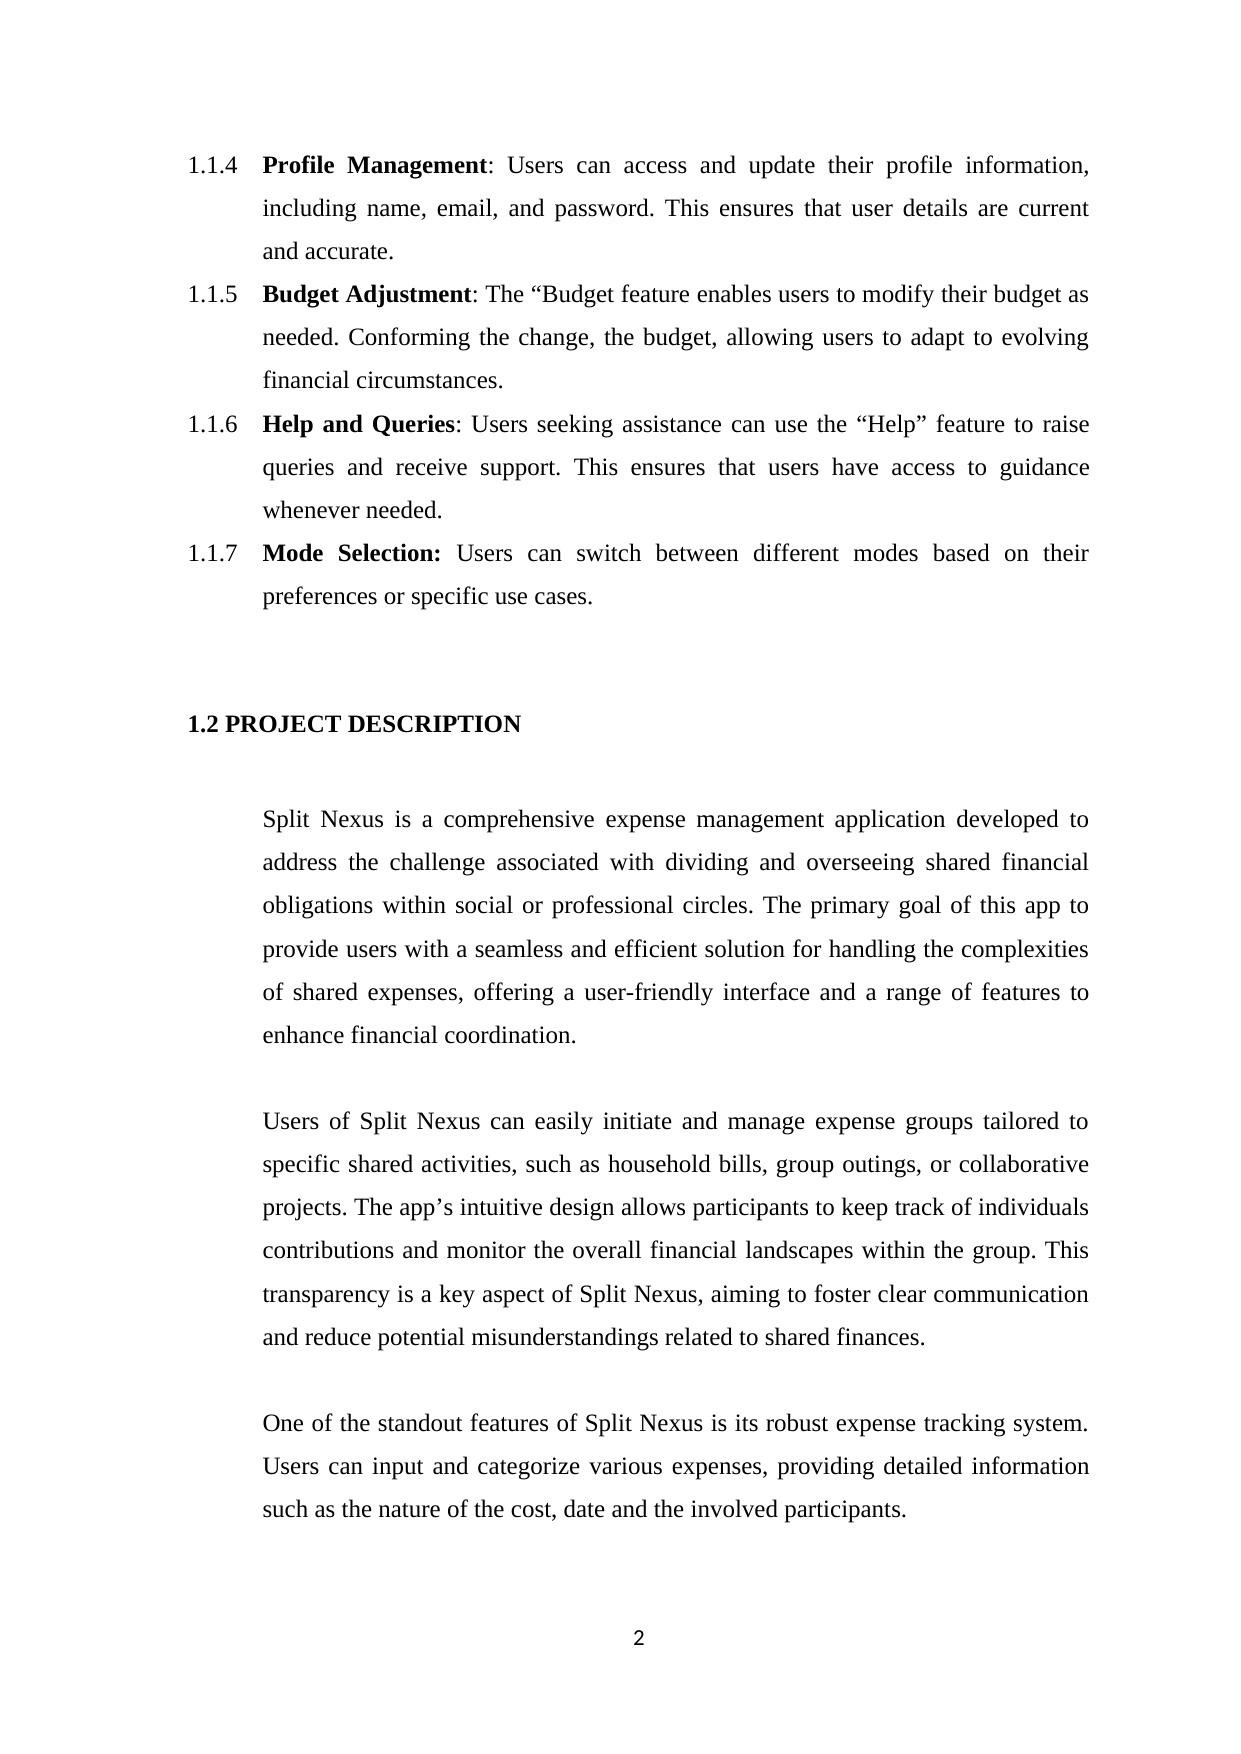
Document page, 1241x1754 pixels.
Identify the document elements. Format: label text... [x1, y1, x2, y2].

subtitle 1.2 PROJECT DESCRIPTION [187, 675, 1090, 738]
list Users of Split Nexus can easily initiate and manage expense groups tailored to specific shared activities, such as household bills, group outings, or collaborative projects. The app’s intuitive design allows participants to keep track of individuals contributions and monitor the overall financial landscapes within the group. This transparency is a key aspect of Split Nexus, aiming to foster clear communication and reduce potential misunderstandings related to shared finances. [262, 1106, 1090, 1351]
list Split Nexus is a comprehensive expense management application developed to address the challenge associated with dividing and overseeing shared financial obligations within social or professional circles. The primary goal of this app to provide users with a seamless and efficient solution for handling the complexities of shared expenses, offering a user-friendly interface and a range of features to enhance financial coordination. [262, 804, 1090, 1049]
list Help and Queries: Users seeking assistance can use the “Help” feature to raise queries and receive support. This ensures that users have access to guidance whenever needed. [187, 409, 1090, 524]
list Budget Adjustment: The “Budget feature enables users to modify their budget as needed. Conforming the change, the budget, allowing users to adapt to evolving financial circumstances. [187, 279, 1090, 394]
list Profile Management: Users can access and update their profile information, including name, email, and password. This ensures that user details are current and accurate. [187, 150, 1090, 265]
list Mode Selection: Users can switch between different modes based on their preferences or specific use cases. [187, 538, 1090, 610]
list One of the standout features of Split Nexus is its robust expense tracking system. Users can input and categorize various expenses, providing detailed information such as the nature of the cost, date and the involved participants. [262, 1408, 1090, 1523]
